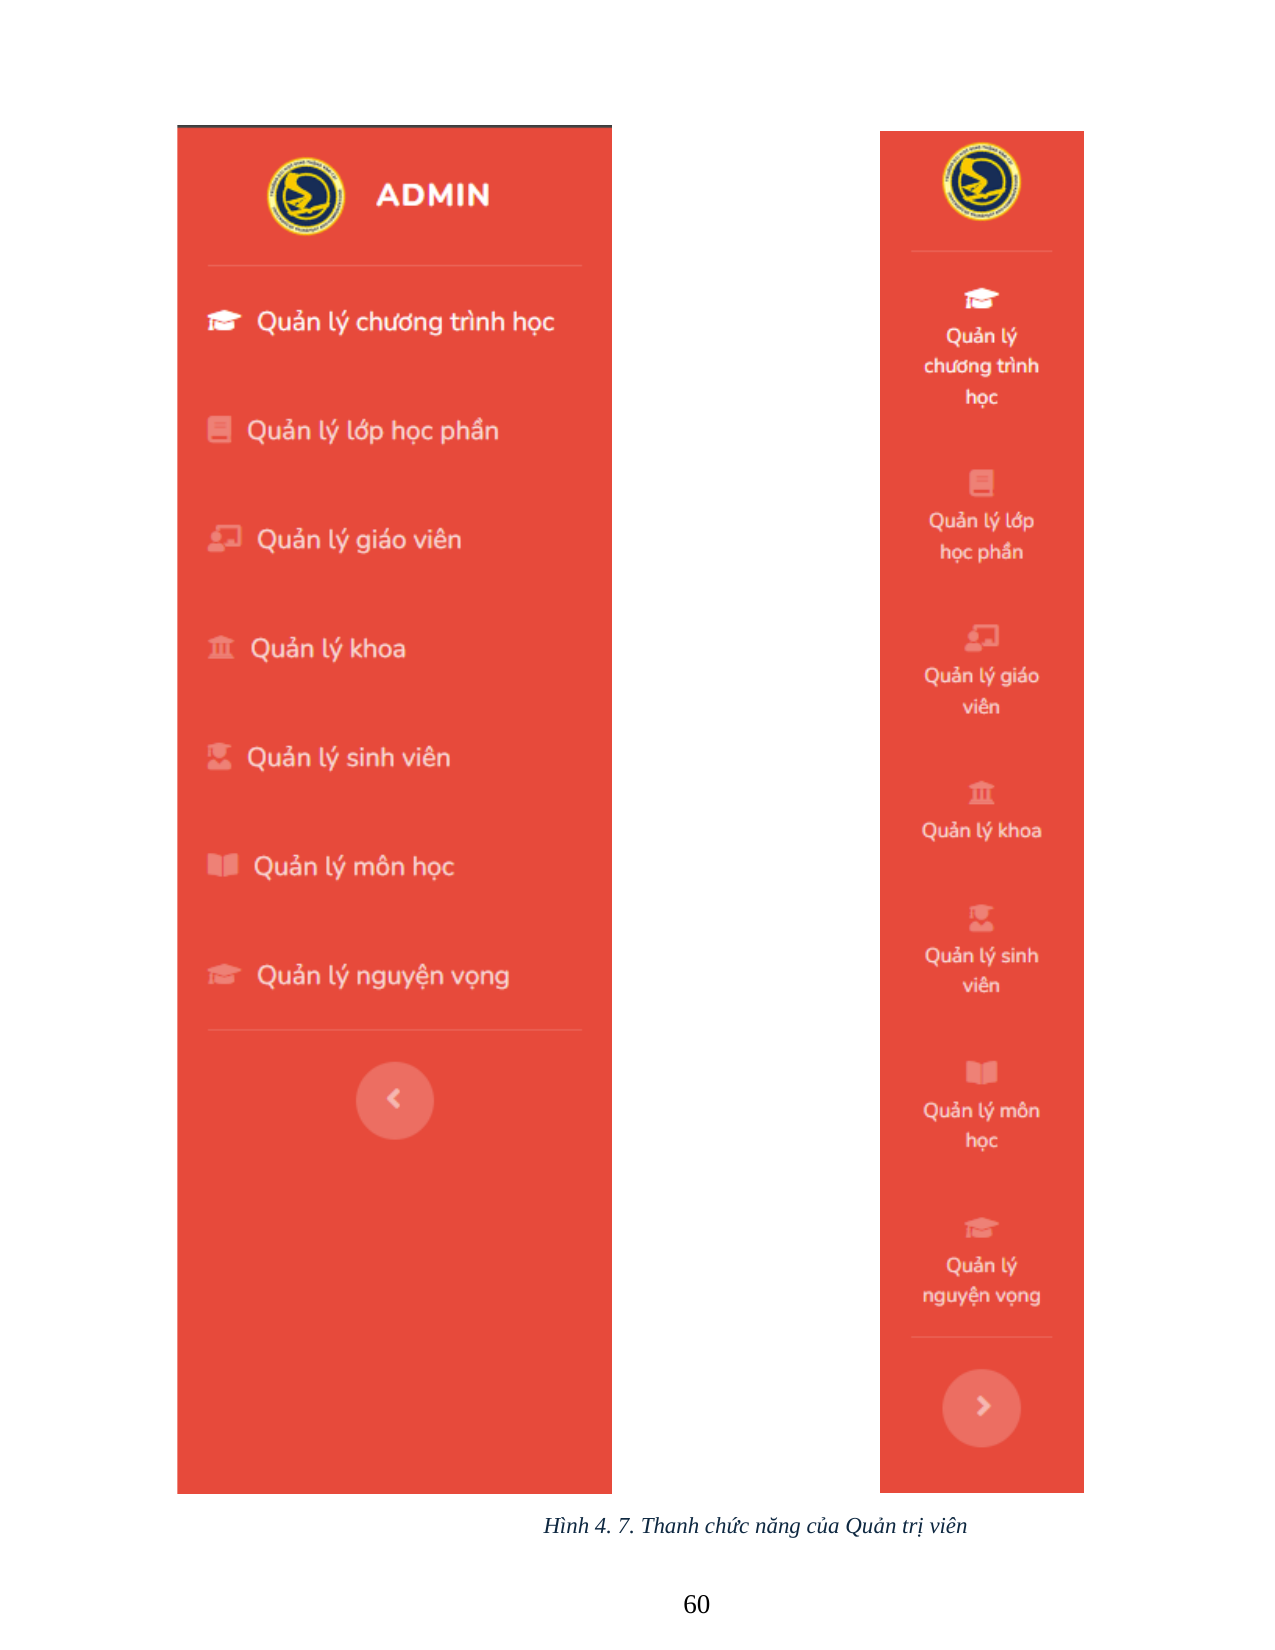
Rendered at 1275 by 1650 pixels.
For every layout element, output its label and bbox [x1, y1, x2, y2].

picture [880, 131, 1084, 1493]
picture [177, 125, 612, 1494]
